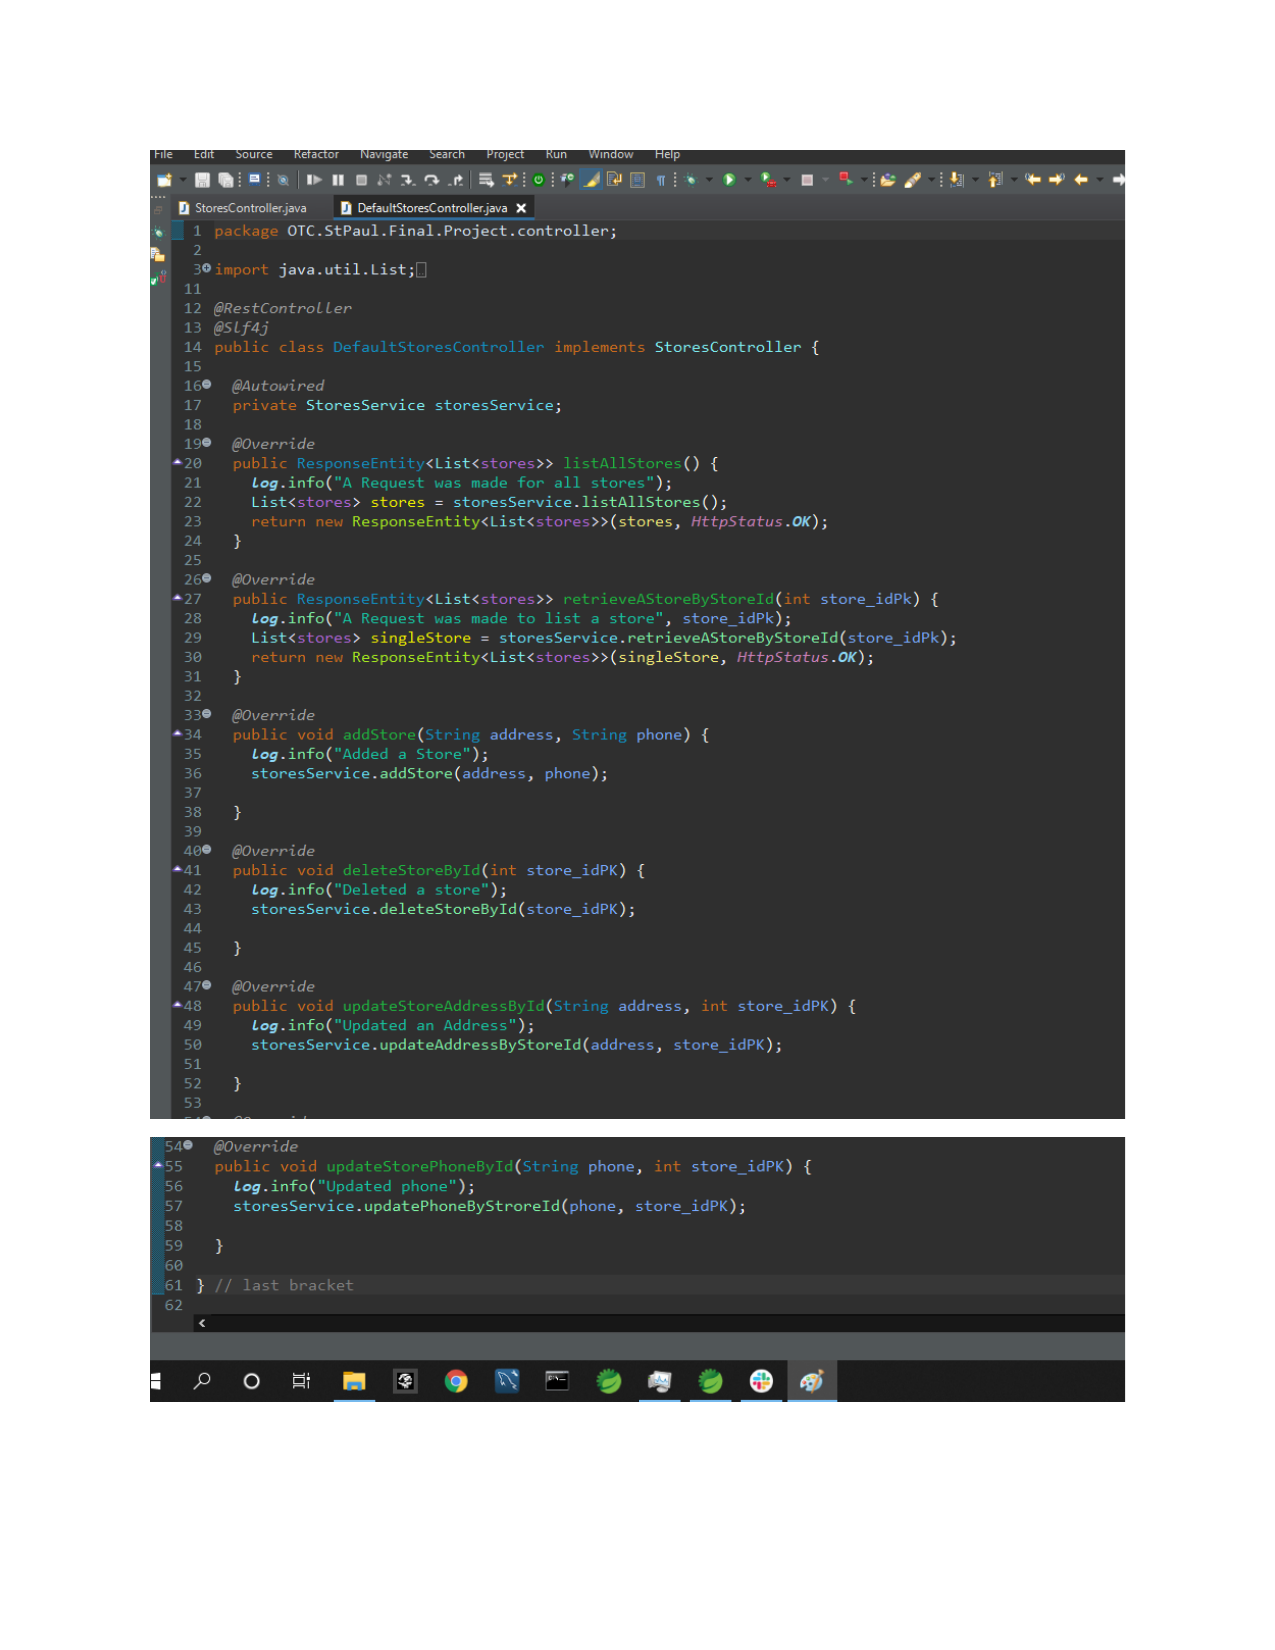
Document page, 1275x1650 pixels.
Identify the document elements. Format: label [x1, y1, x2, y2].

picture [150, 150, 1125, 1119]
picture [150, 1137, 1125, 1402]
